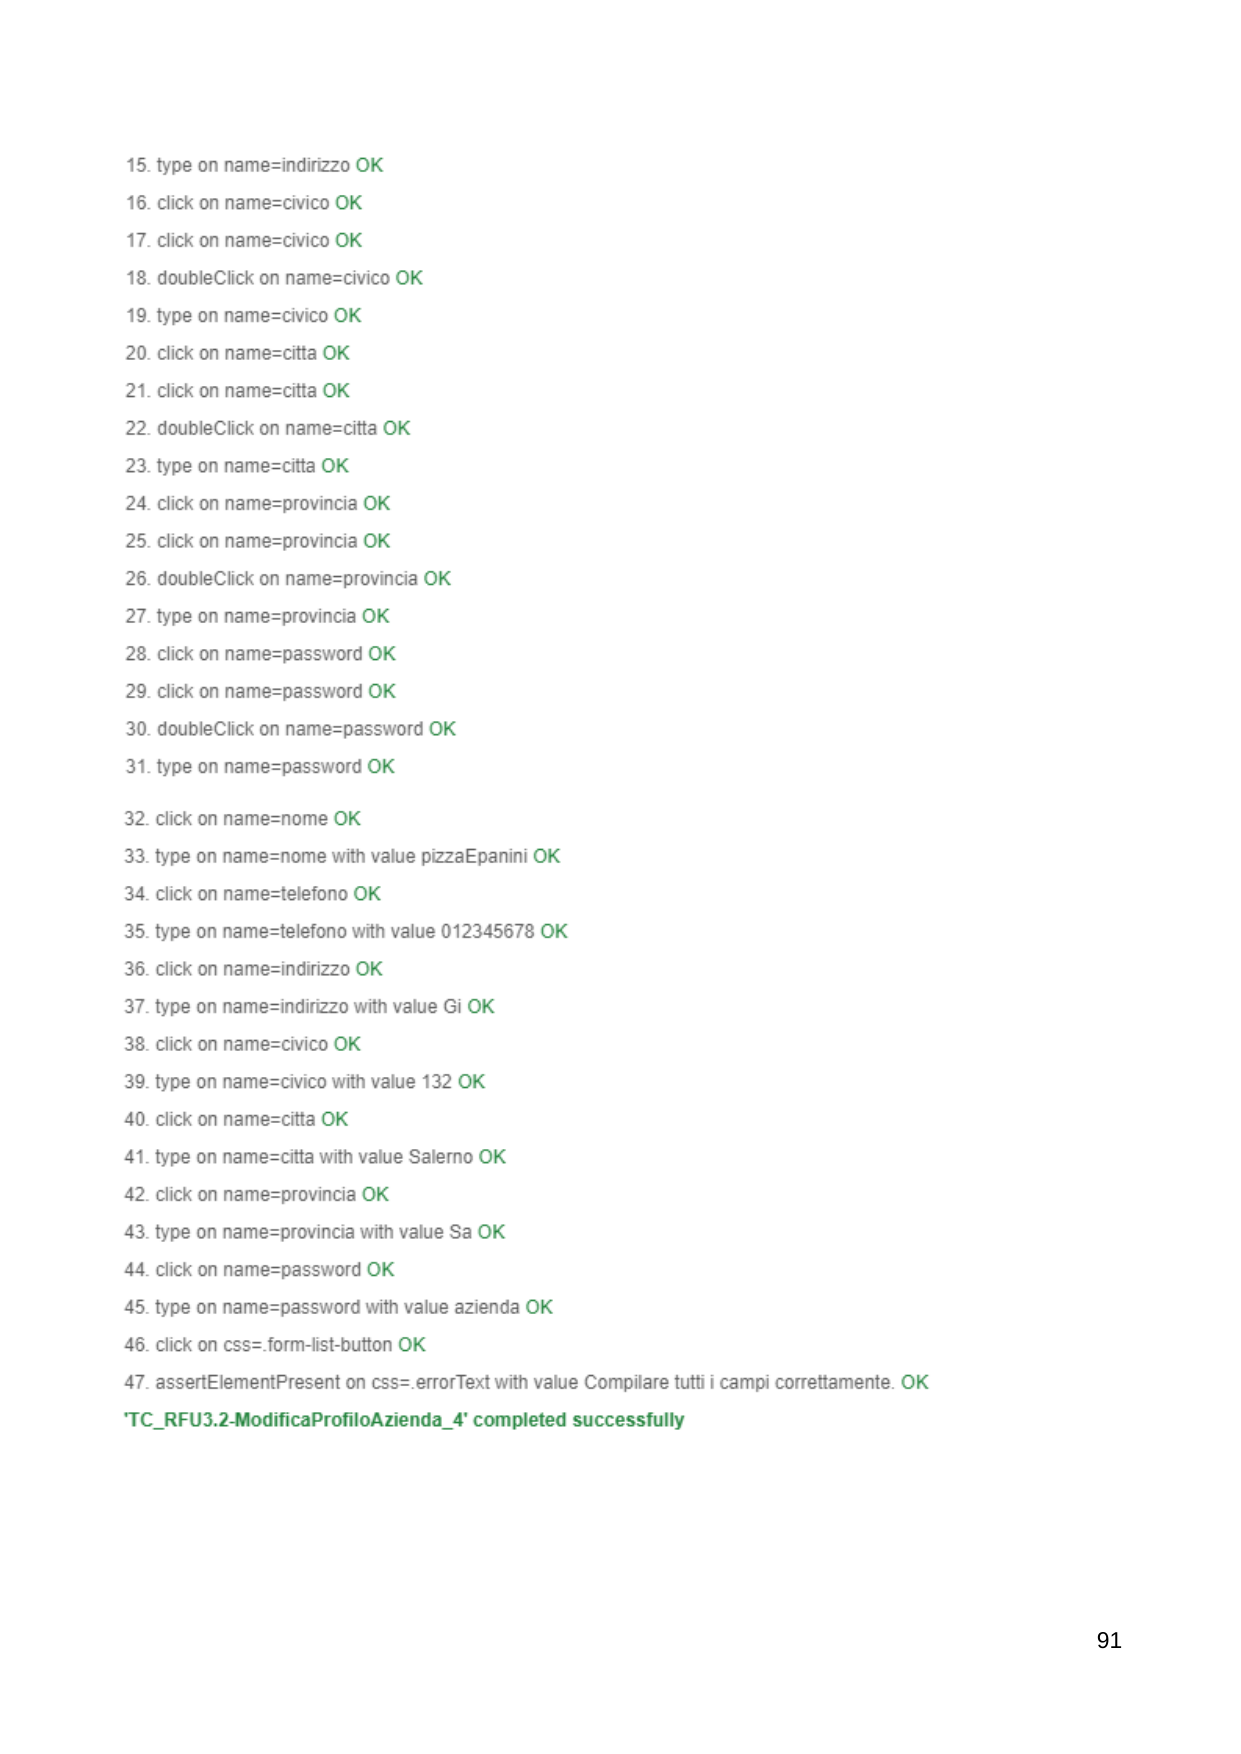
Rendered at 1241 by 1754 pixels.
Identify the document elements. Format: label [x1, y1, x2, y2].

picture [118, 147, 487, 789]
picture [118, 802, 940, 1433]
